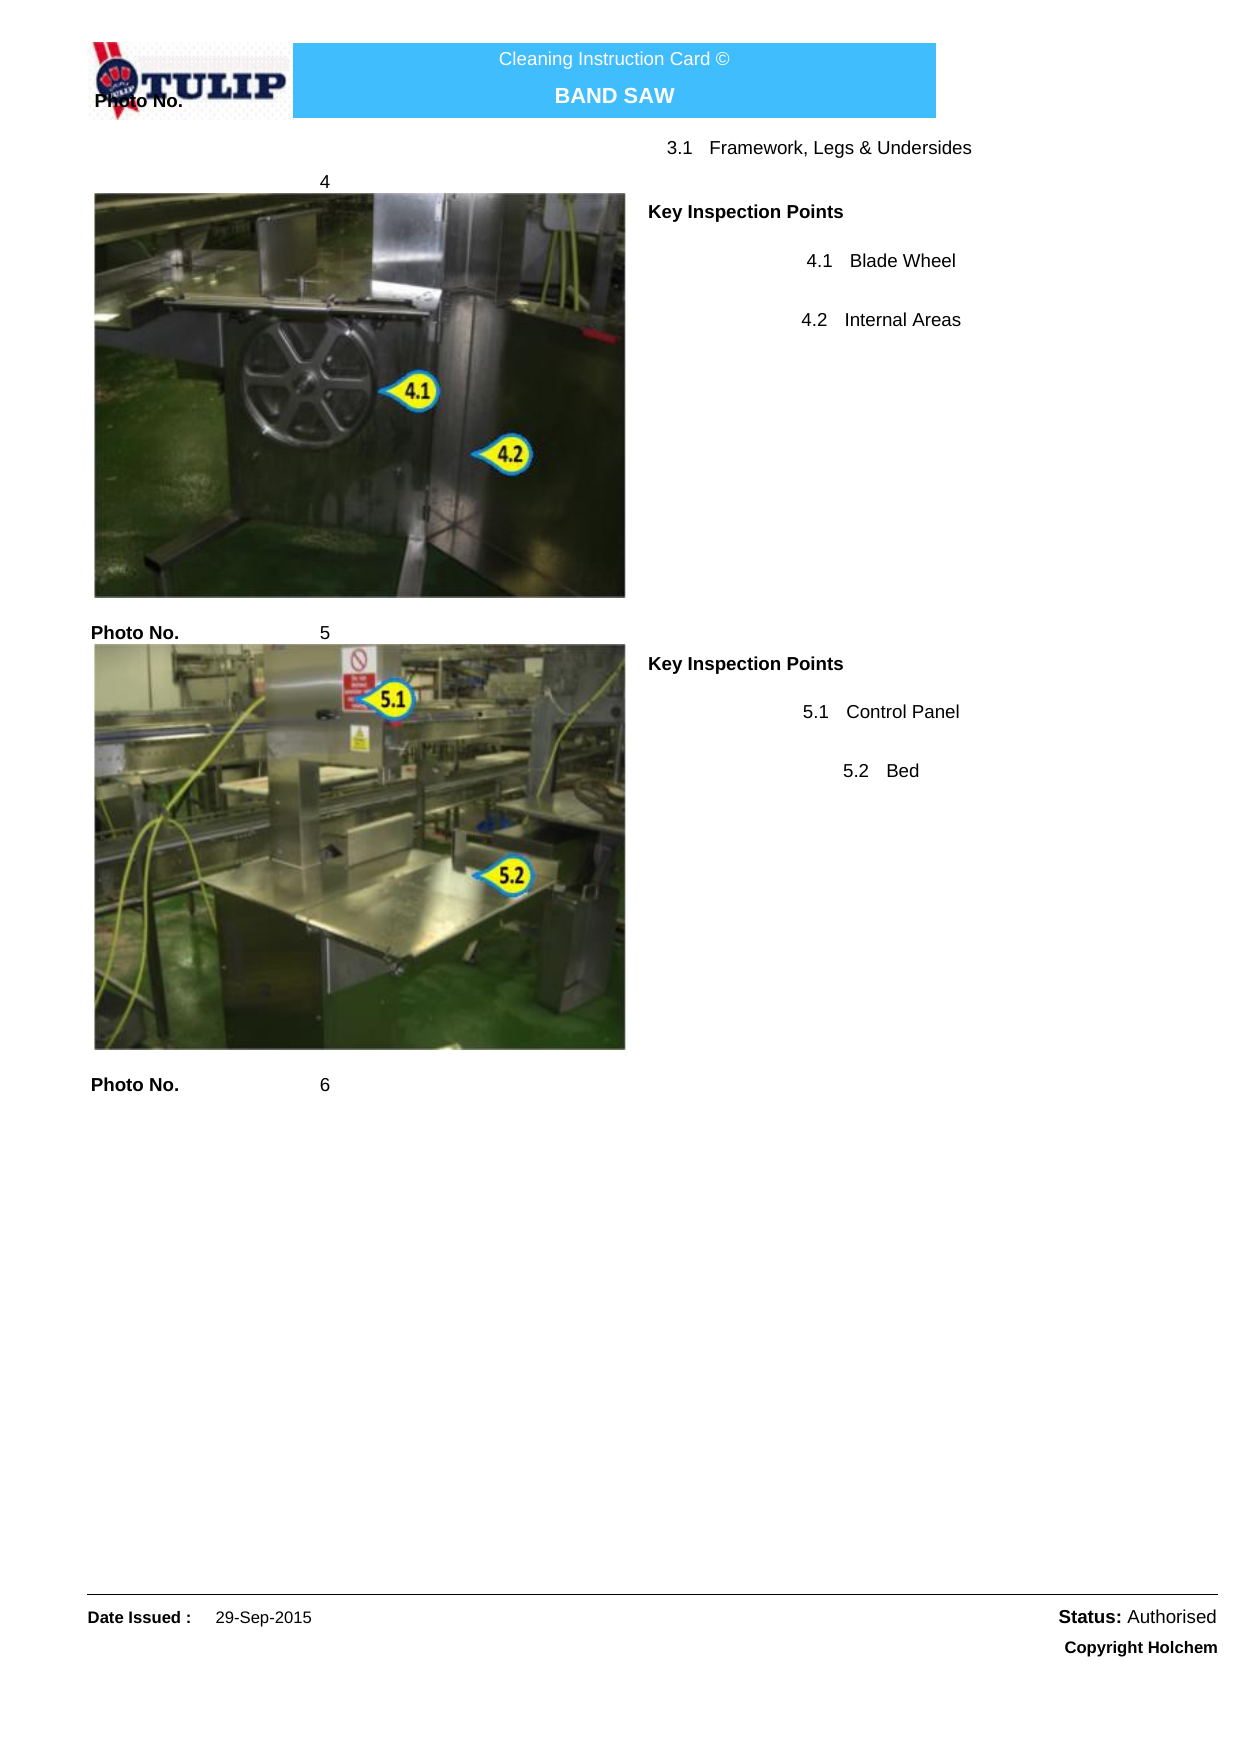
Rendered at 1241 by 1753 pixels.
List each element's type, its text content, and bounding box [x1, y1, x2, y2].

list Control Panel [626, 701, 1113, 722]
list Blade Wheel [626, 249, 1113, 271]
text 4 [314, 171, 1114, 192]
list Bed [626, 760, 1113, 782]
text Key Inspection Points [626, 652, 1114, 674]
text Photo No. 6 [91, 1073, 1114, 1095]
text 3.1 Framework, Legs & Undersides [91, 137, 1114, 158]
text Key Inspection Points [626, 201, 1114, 222]
text Photo No. 5 [91, 622, 1114, 643]
picture [94, 644, 626, 1050]
list Internal Areas [626, 309, 1113, 330]
picture [87, 42, 294, 120]
picture [94, 193, 626, 598]
